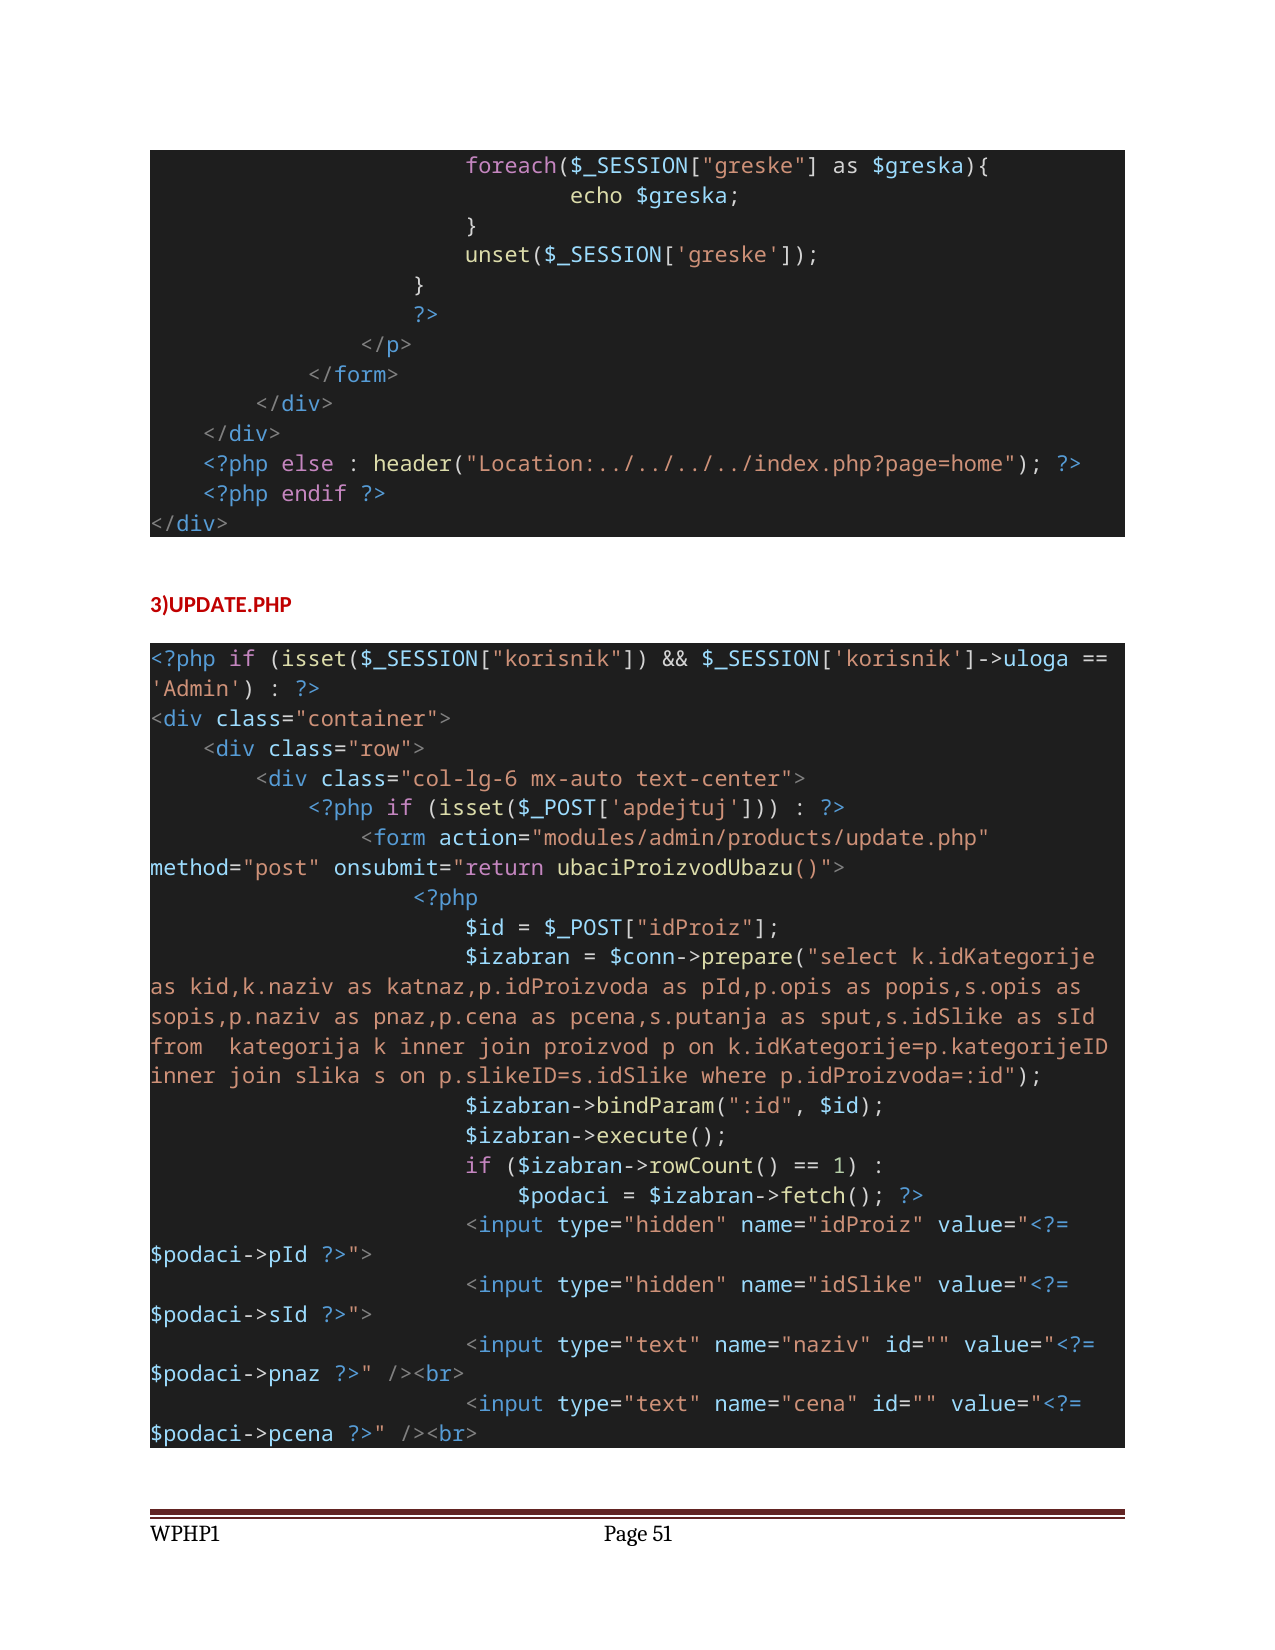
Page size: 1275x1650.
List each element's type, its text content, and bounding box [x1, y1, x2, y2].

text 3)UPDATE.PHP [150, 590, 1125, 618]
text <form action="modules/admin/products/update.php" method="post" onsubmit="return ubaciProizvodUbazu()"> [150, 822, 1125, 882]
text <input type="text" name="cena" id="" value="<?= $podaci->pcena ?>" /><br> [150, 1388, 1125, 1448]
text </div> [150, 507, 1125, 537]
text </form> [150, 358, 1125, 388]
text $id = $_POST["idProiz"]; [150, 911, 1125, 941]
text </div> [150, 388, 1125, 418]
text <div class="row"> [150, 733, 1125, 762]
text echo $greska; [150, 180, 1125, 209]
text </p> [150, 329, 1125, 358]
text <?php else : header("Location:../../../../index.php?page=home"); ?> [150, 448, 1125, 478]
text unset($_SESSION['greske']); [150, 239, 1125, 269]
text <?php if (isset($_SESSION["korisnik"]) && $_SESSION['korisnik']->uloga == 'Admin') : ?> [150, 643, 1125, 703]
text $izabran = $conn->prepare("select k.idKategorije as kid,k.naziv as katnaz,p.idProizvoda as pId,p.opis as popis,s.opis as sopis,p.naziv as pnaz,p.cena as pcena,s.putanja as sput,s.idSlike as sId from kategorija k inner join proizvod p on k.idKategorije=p.kategorijeID inner join slika s on p.slikeID=s.idSlike where p.idProizvoda=:id"); [150, 941, 1125, 1090]
text <div class="container"> [150, 703, 1125, 733]
text <input type="hidden" name="idProiz" value="<?= $podaci->pId ?>"> [150, 1209, 1125, 1269]
text $izabran->execute(); [150, 1120, 1125, 1150]
text <div class="col-lg-6 mx-auto text-center"> [150, 762, 1125, 792]
text <?php if (isset($_POST['apdejtuj'])) : ?> [150, 792, 1125, 822]
text } [150, 209, 1125, 239]
text <?php endif ?> [150, 478, 1125, 507]
text <input type="hidden" name="idSlike" value="<?= $podaci->sId ?>"> [150, 1269, 1125, 1328]
text if ($izabran->rowCount() == 1) : [150, 1150, 1125, 1179]
text ?> [150, 299, 1125, 329]
text <?php [150, 882, 1125, 911]
text </div> [150, 418, 1125, 448]
text } [150, 269, 1125, 299]
text $izabran->bindParam(":id", $id); [150, 1090, 1125, 1120]
text $podaci = $izabran->fetch(); ?> [150, 1179, 1125, 1209]
text foreach($_SESSION["greske"] as $greska){ [150, 150, 1125, 180]
text <input type="text" name="naziv" id="" value="<?= $podaci->pnaz ?>" /><br> [150, 1328, 1125, 1388]
